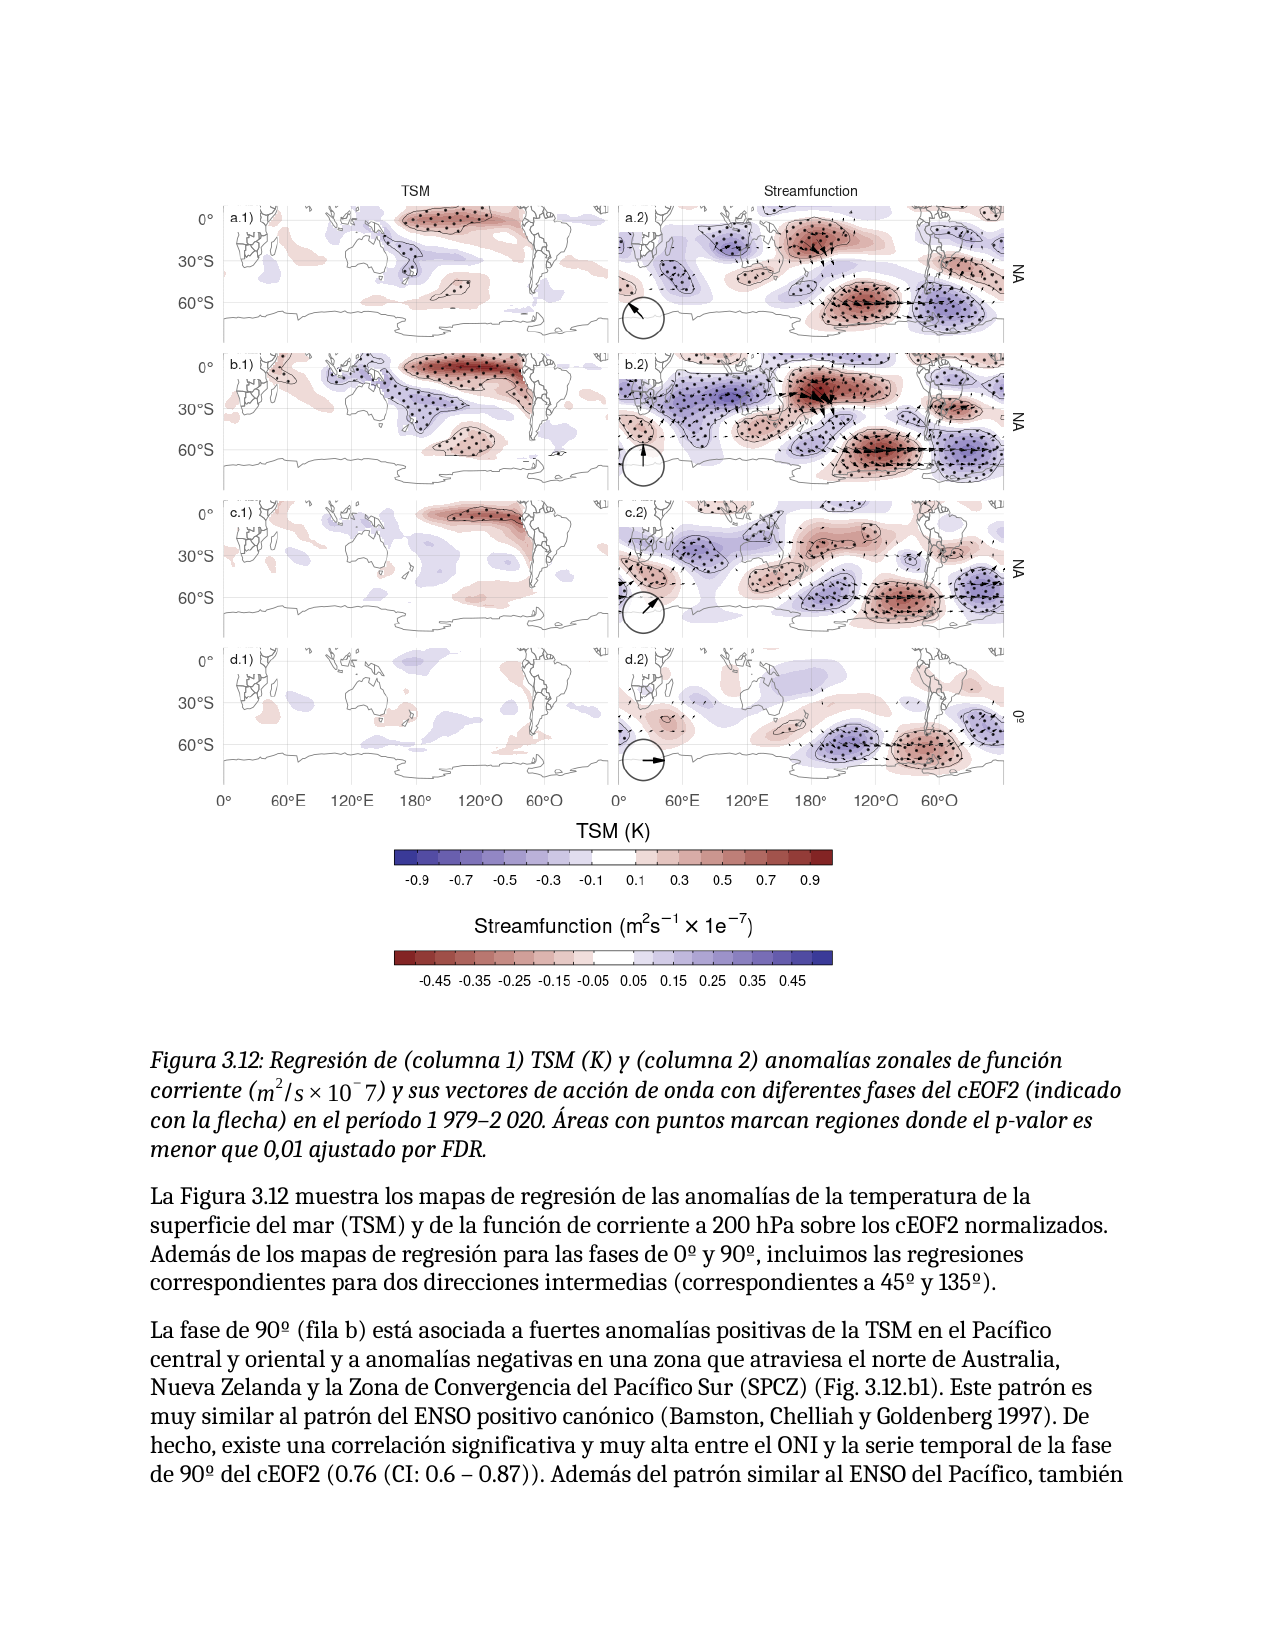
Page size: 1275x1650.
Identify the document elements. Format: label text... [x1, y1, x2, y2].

text La Figura 3.12 muestra los mapas de regresión de las anomalías de la temperatura de la superficie del mar (TSM) y de la función de corriente a 200 hPa sobre los cEOF2 normalizados. Además de los mapas de regresión para las fases de 0º y 90º, incluimos las regresiones correspondientes para dos direcciones intermedias (correspondientes a 45º y 135º). [150, 1182, 1125, 1297]
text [150, 1316, 1125, 1488]
text Figura 3.12: Regresión de (columna 1) TSM (K) y (columna 2) anomalías zonales de función corriente () y sus vectores de acción de onda con diferentes fases del cEOF2 (indicado con la flecha) en el período 1 979–2 020. Áreas con puntos marcan regiones donde el p-valor es menor que 0,01 ajustado por FDR. [150, 1046, 1125, 1163]
picture [168, 150, 1044, 1025]
